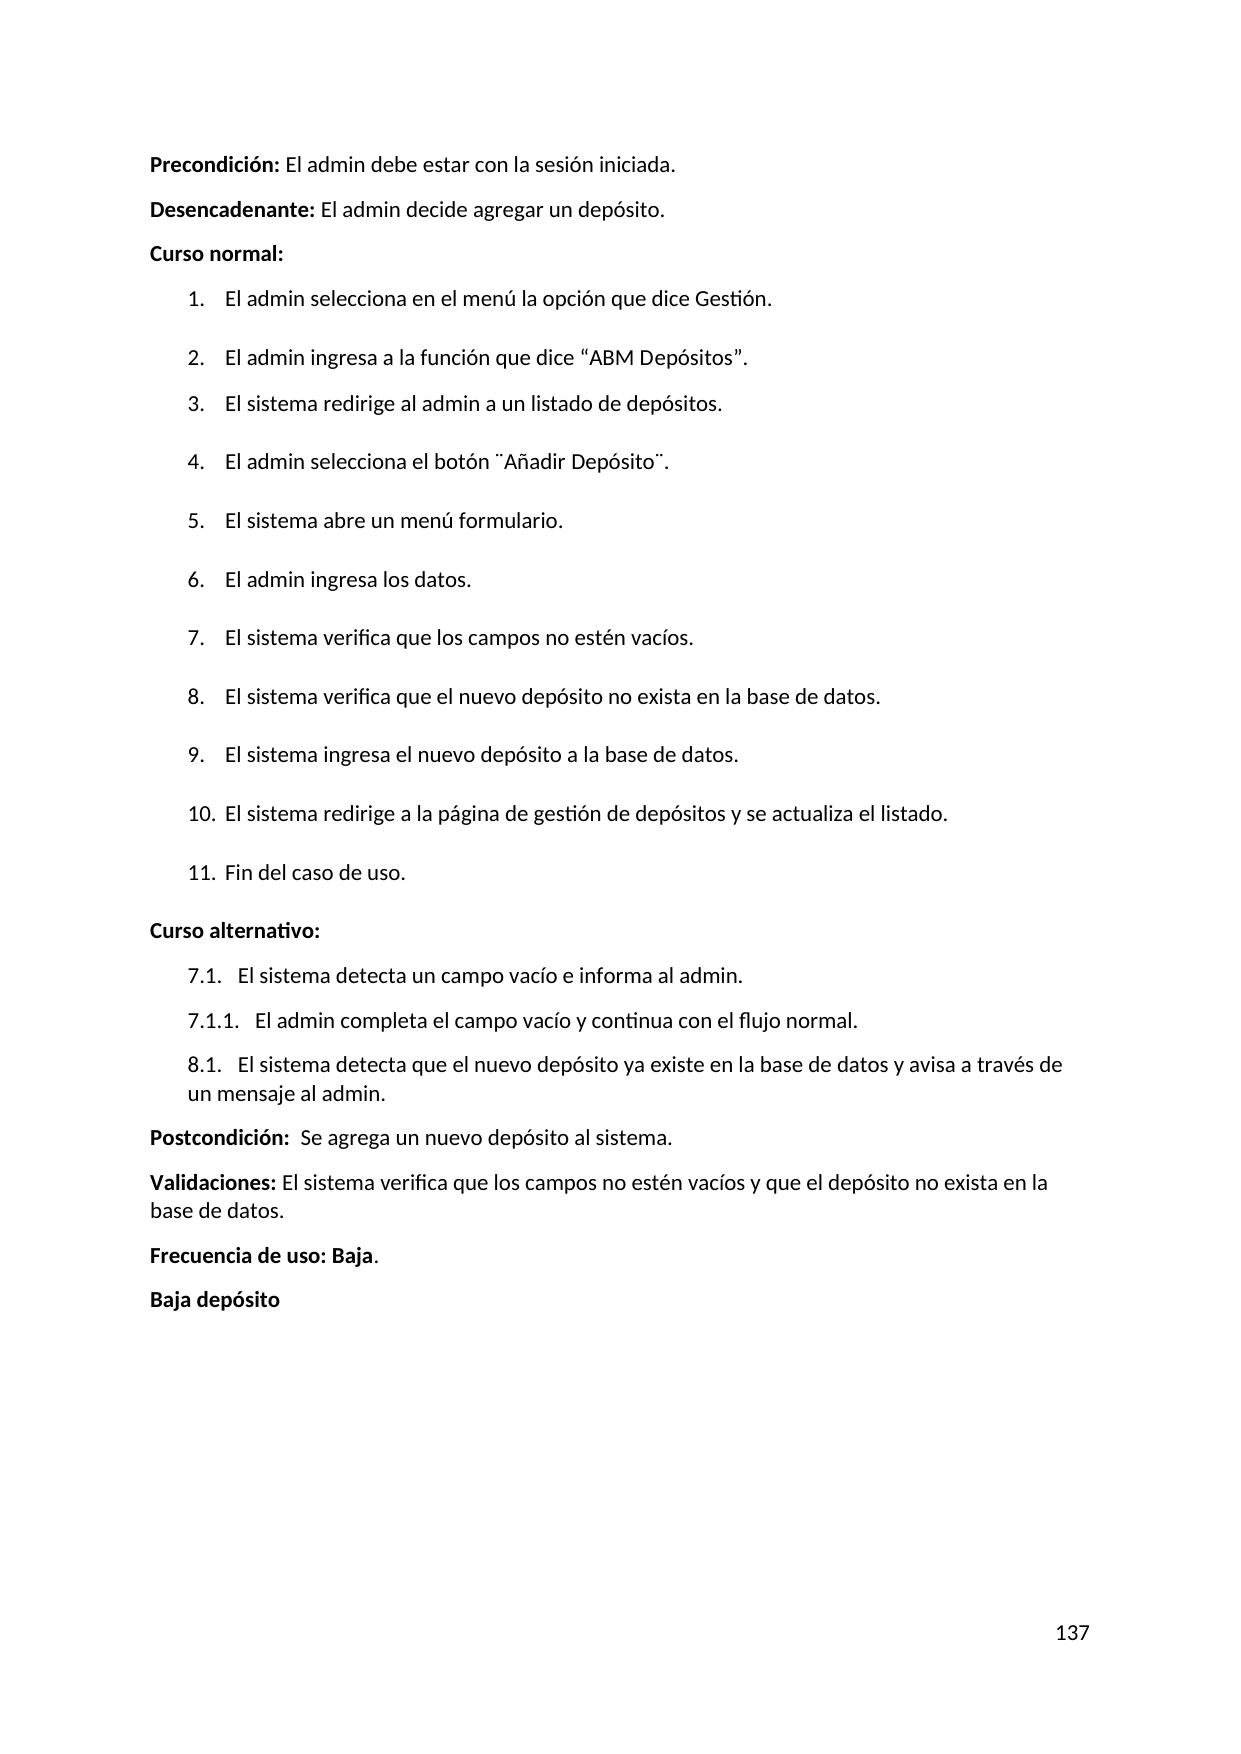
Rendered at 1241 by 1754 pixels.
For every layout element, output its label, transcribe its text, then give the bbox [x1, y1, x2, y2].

text Desencadenante: El admin decide agregar un depósito. [150, 195, 1090, 223]
text Postcondición: Se agrega un nuevo depósito al sistema. [150, 1123, 1090, 1151]
text 8.1. El sistema detecta que el nuevo depósito ya existe en la base de datos y avisa a través de un mensaje al admin. [187, 1051, 1090, 1107]
text Curso alternativo: [150, 917, 1090, 944]
text Frecuencia de uso: Baja. [150, 1241, 1090, 1269]
list El sistema verifica que los campos no estén vacíos. [187, 623, 1090, 651]
text 7.1.1. El admin completa el campo vacío y continua con el flujo normal. [187, 1006, 1090, 1034]
list El sistema ingresa el nuevo depósito a la base de datos. [187, 741, 1090, 769]
text 7.1. El sistema detecta un campo vacío e informa al admin. [150, 961, 1090, 989]
list El sistema verifica que el nuevo depósito no exista en la base de datos. [187, 682, 1090, 710]
text Baja depósito [150, 1285, 1090, 1313]
text Validaciones: El sistema verifica que los campos no estén vacíos y que el depósito no exista en la base de datos. [150, 1168, 1090, 1224]
list El admin selecciona en el menú la opción que dice Gestión. [187, 284, 1090, 312]
list El admin selecciona el botón ¨Añadir Depósito¨. [187, 447, 1090, 475]
list Fin del caso de uso. [187, 858, 1090, 886]
list El admin ingresa a la función que dice “ABM Depósitos”. [187, 343, 1090, 371]
list El sistema redirige a la página de gestión de depósitos y se actualiza el listado. [187, 799, 1090, 827]
list El sistema redirige al admin a un listado de depósitos. [187, 389, 1090, 417]
text Precondición: El admin debe estar con la sesión iniciada. [150, 150, 1090, 178]
text Curso normal: [150, 239, 1090, 267]
list El admin ingresa los datos. [187, 565, 1090, 593]
list El sistema abre un menú formulario. [187, 506, 1090, 534]
